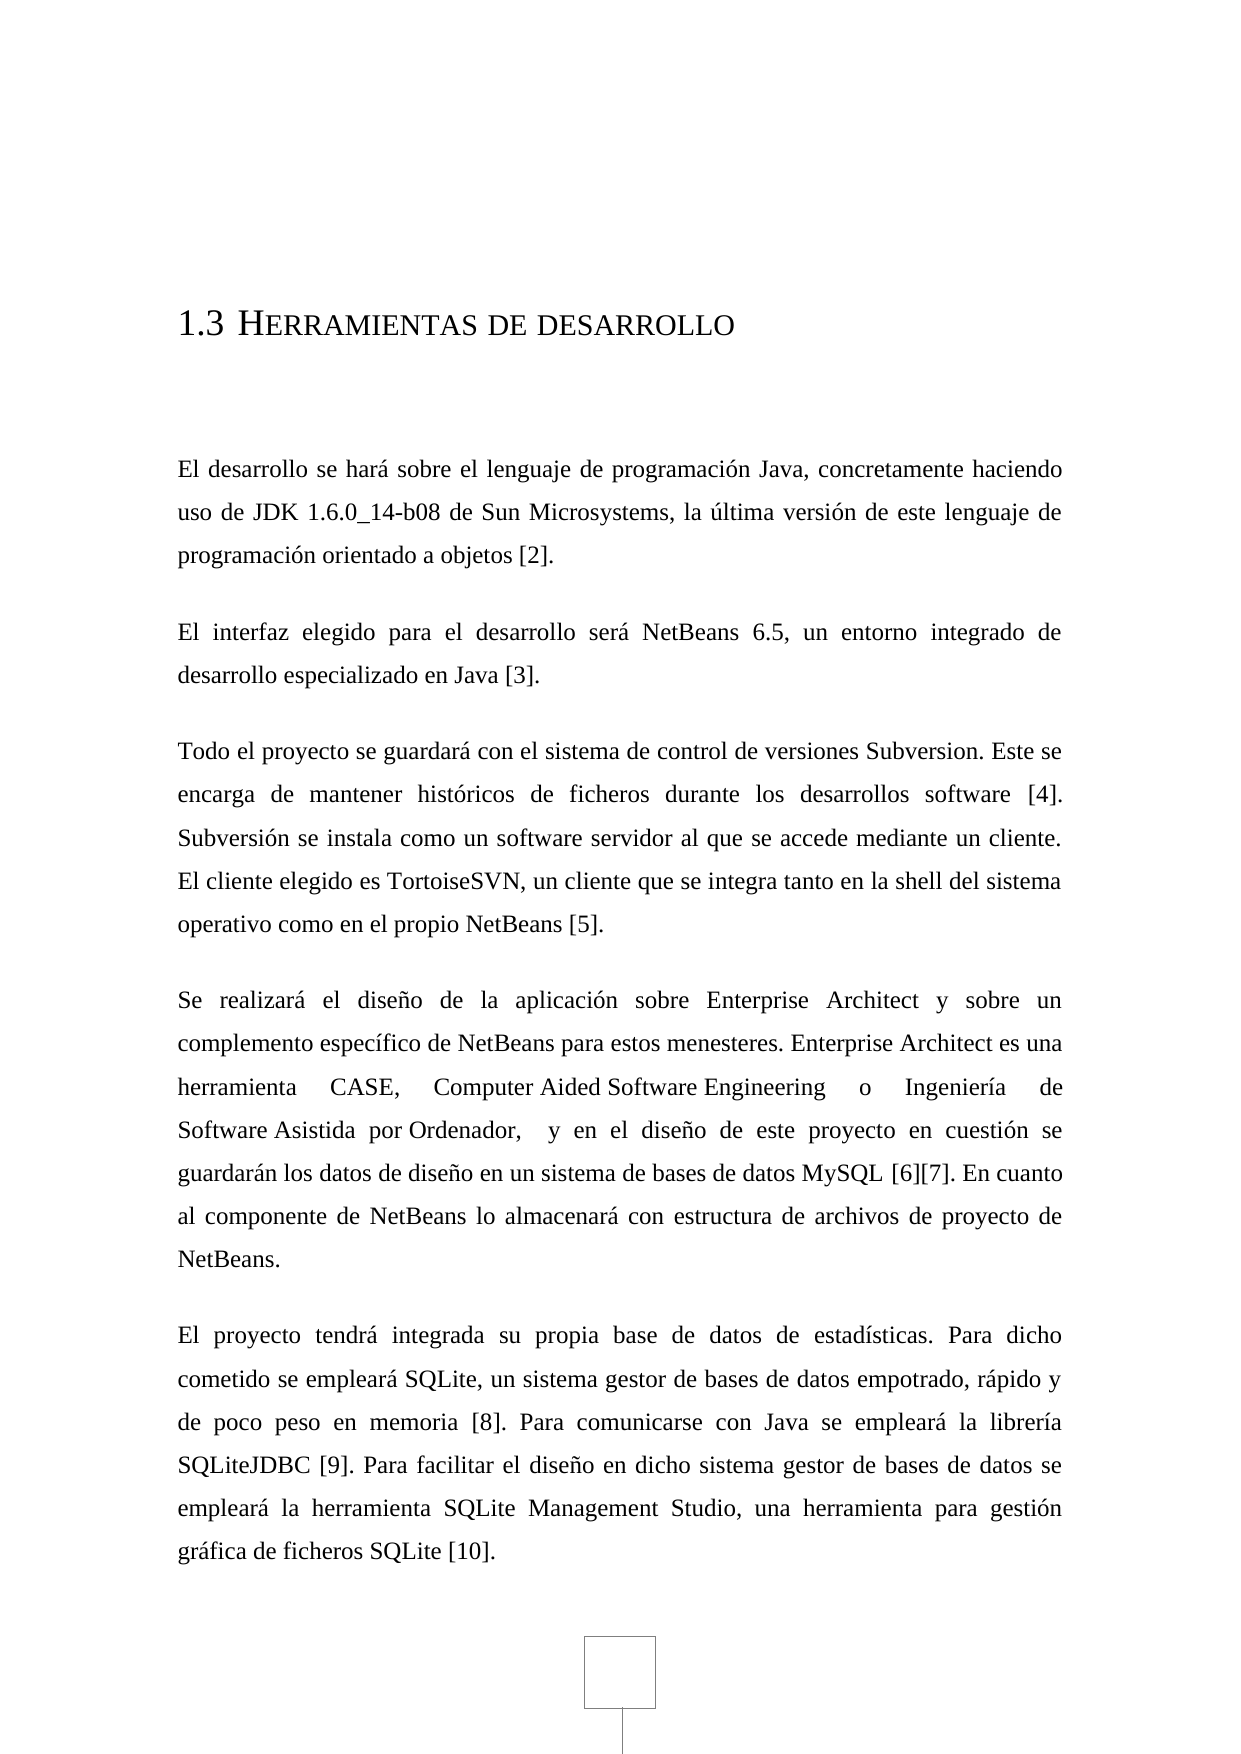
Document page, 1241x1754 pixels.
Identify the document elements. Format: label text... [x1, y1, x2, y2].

subtitle Herramientas de desarrollo [177, 301, 1063, 344]
